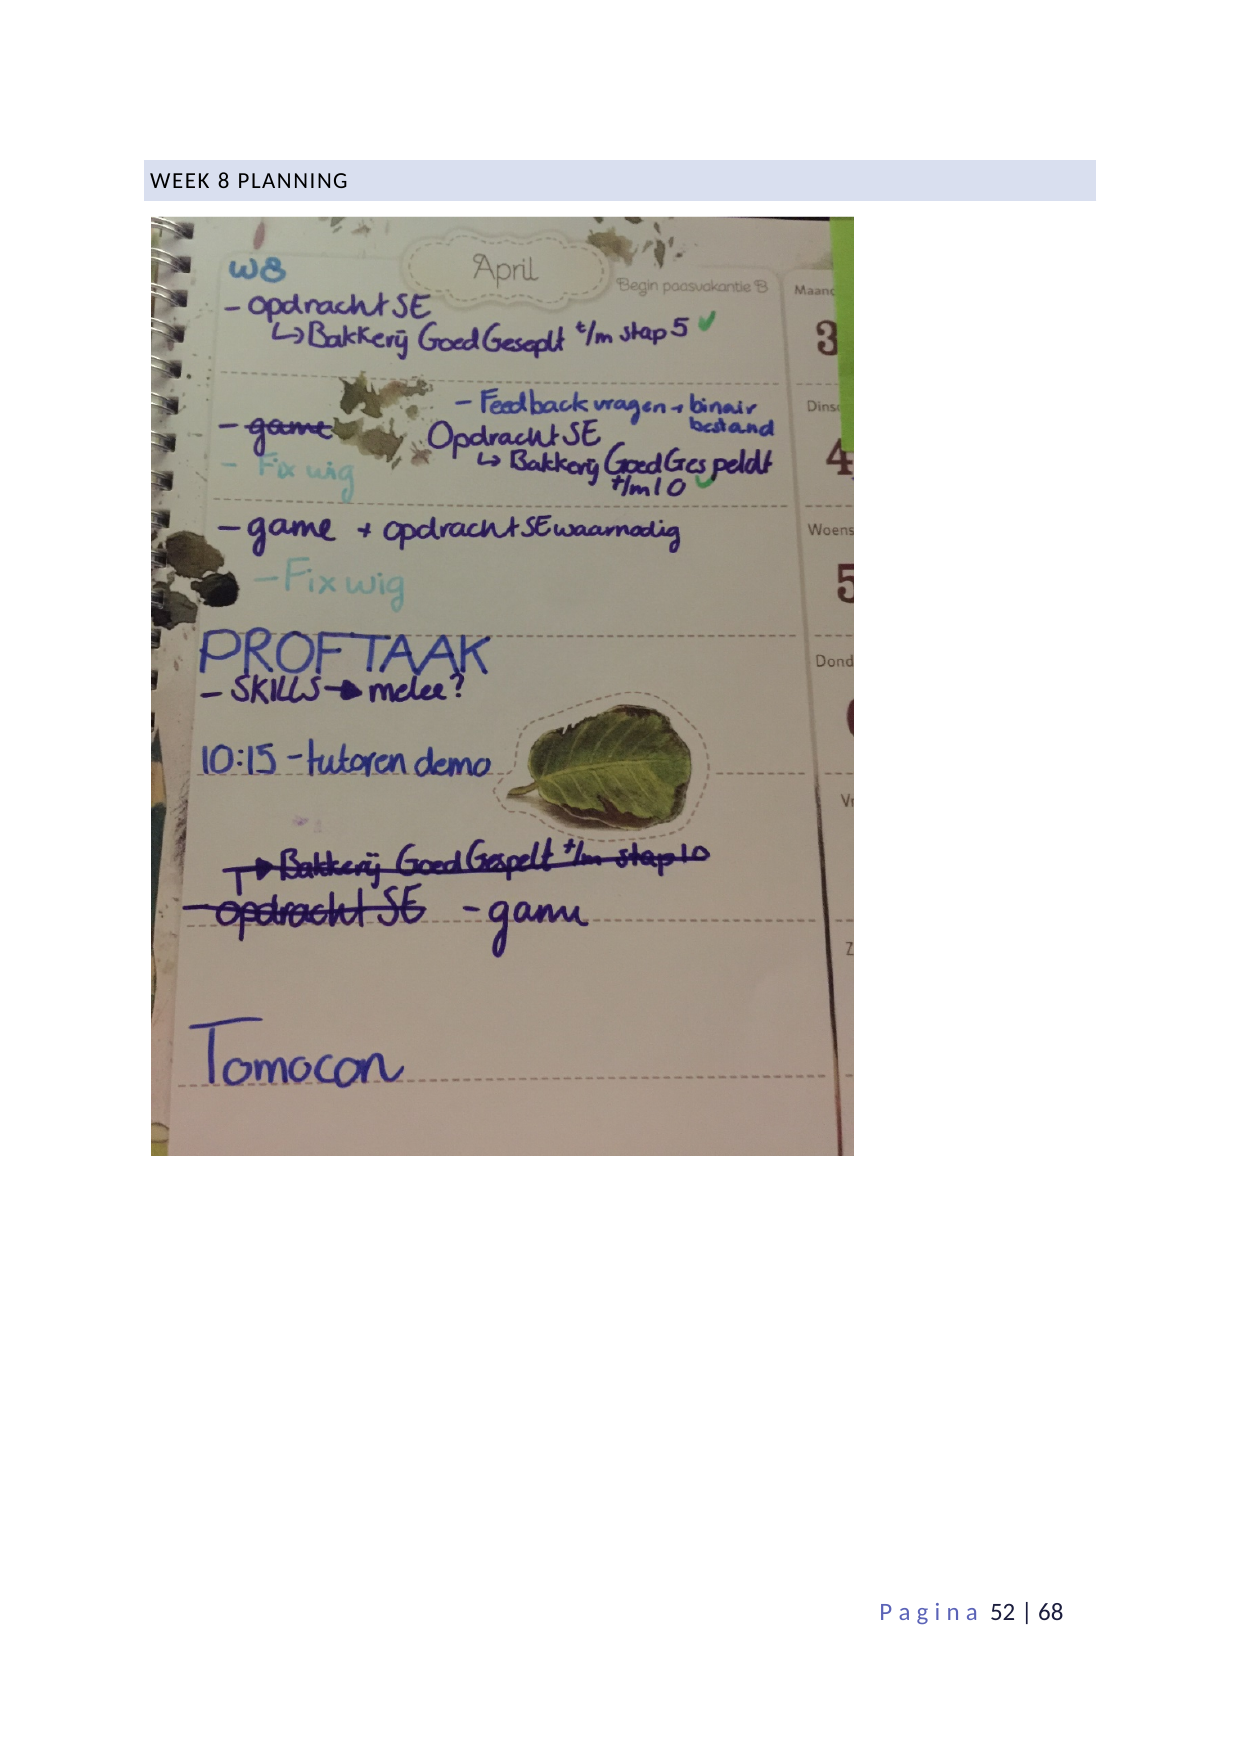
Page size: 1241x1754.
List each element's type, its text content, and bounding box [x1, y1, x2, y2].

picture [151, 218, 854, 1155]
subtitle Week 8 Planning [150, 167, 1090, 195]
